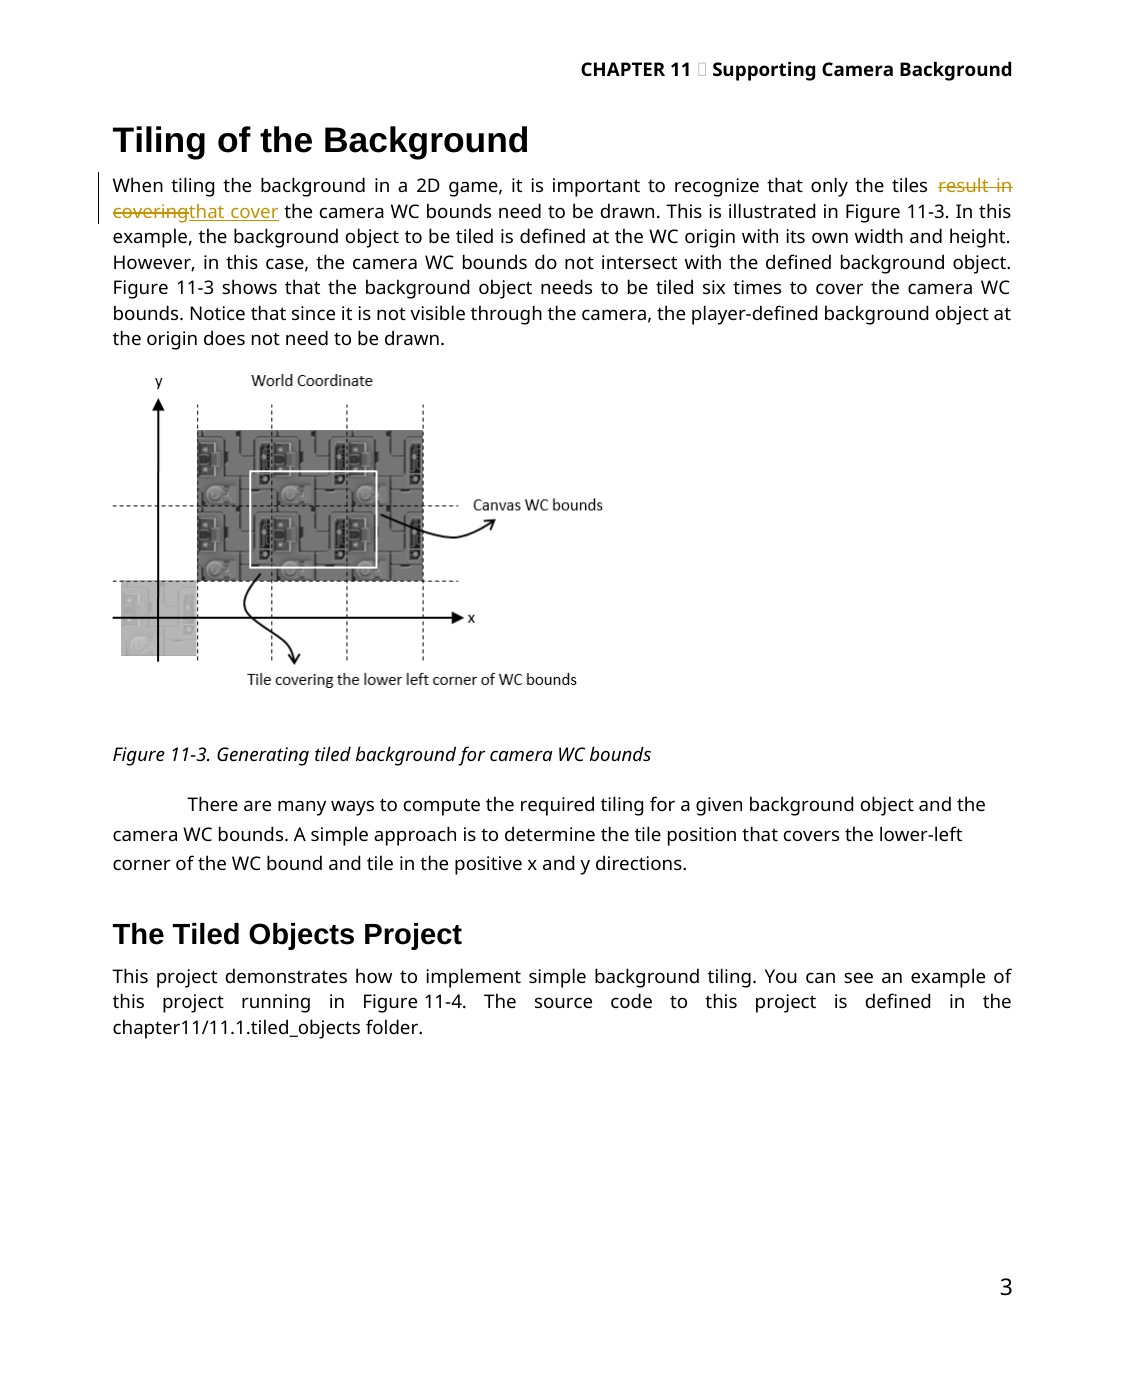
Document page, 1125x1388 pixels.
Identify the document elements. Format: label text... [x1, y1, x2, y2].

subtitle The Tiled Objects Project [112, 917, 1012, 951]
text When tiling the background in a 2D game, it is important to recognize that only the tiles the camera WC bounds need to be drawn. This is illustrated in Figure 11-3. In this example, the background object to be tiled is defined at the WC origin with its own width and height. However, in this case, the camera WC bounds do not intersect with the defined background object. Figure 11-3 shows that the background object needs to be tiled six times to cover the camera WC bounds. Notice that since it is not visible through the camera, the player-defined background object at the origin does not need to be drawn. [112, 172, 1012, 351]
subtitle Tiling of the Background [112, 119, 1012, 160]
text This project demonstrates how to implement simple background tiling. You can see an example of this project running in Figure 11-4. The source code to this project is defined in the chapter11/11.1.tiled_objects folder. [112, 963, 1012, 1039]
text Figure 11-3. Generating tiled background for camera WC bounds [112, 741, 1012, 767]
text There are many ways to compute the required tiling for a given background object and the camera WC bounds. A simple approach is to determine the tile position that covers the lower-left corner of the WC bound and tile in the positive x and y directions. [112, 792, 1012, 876]
